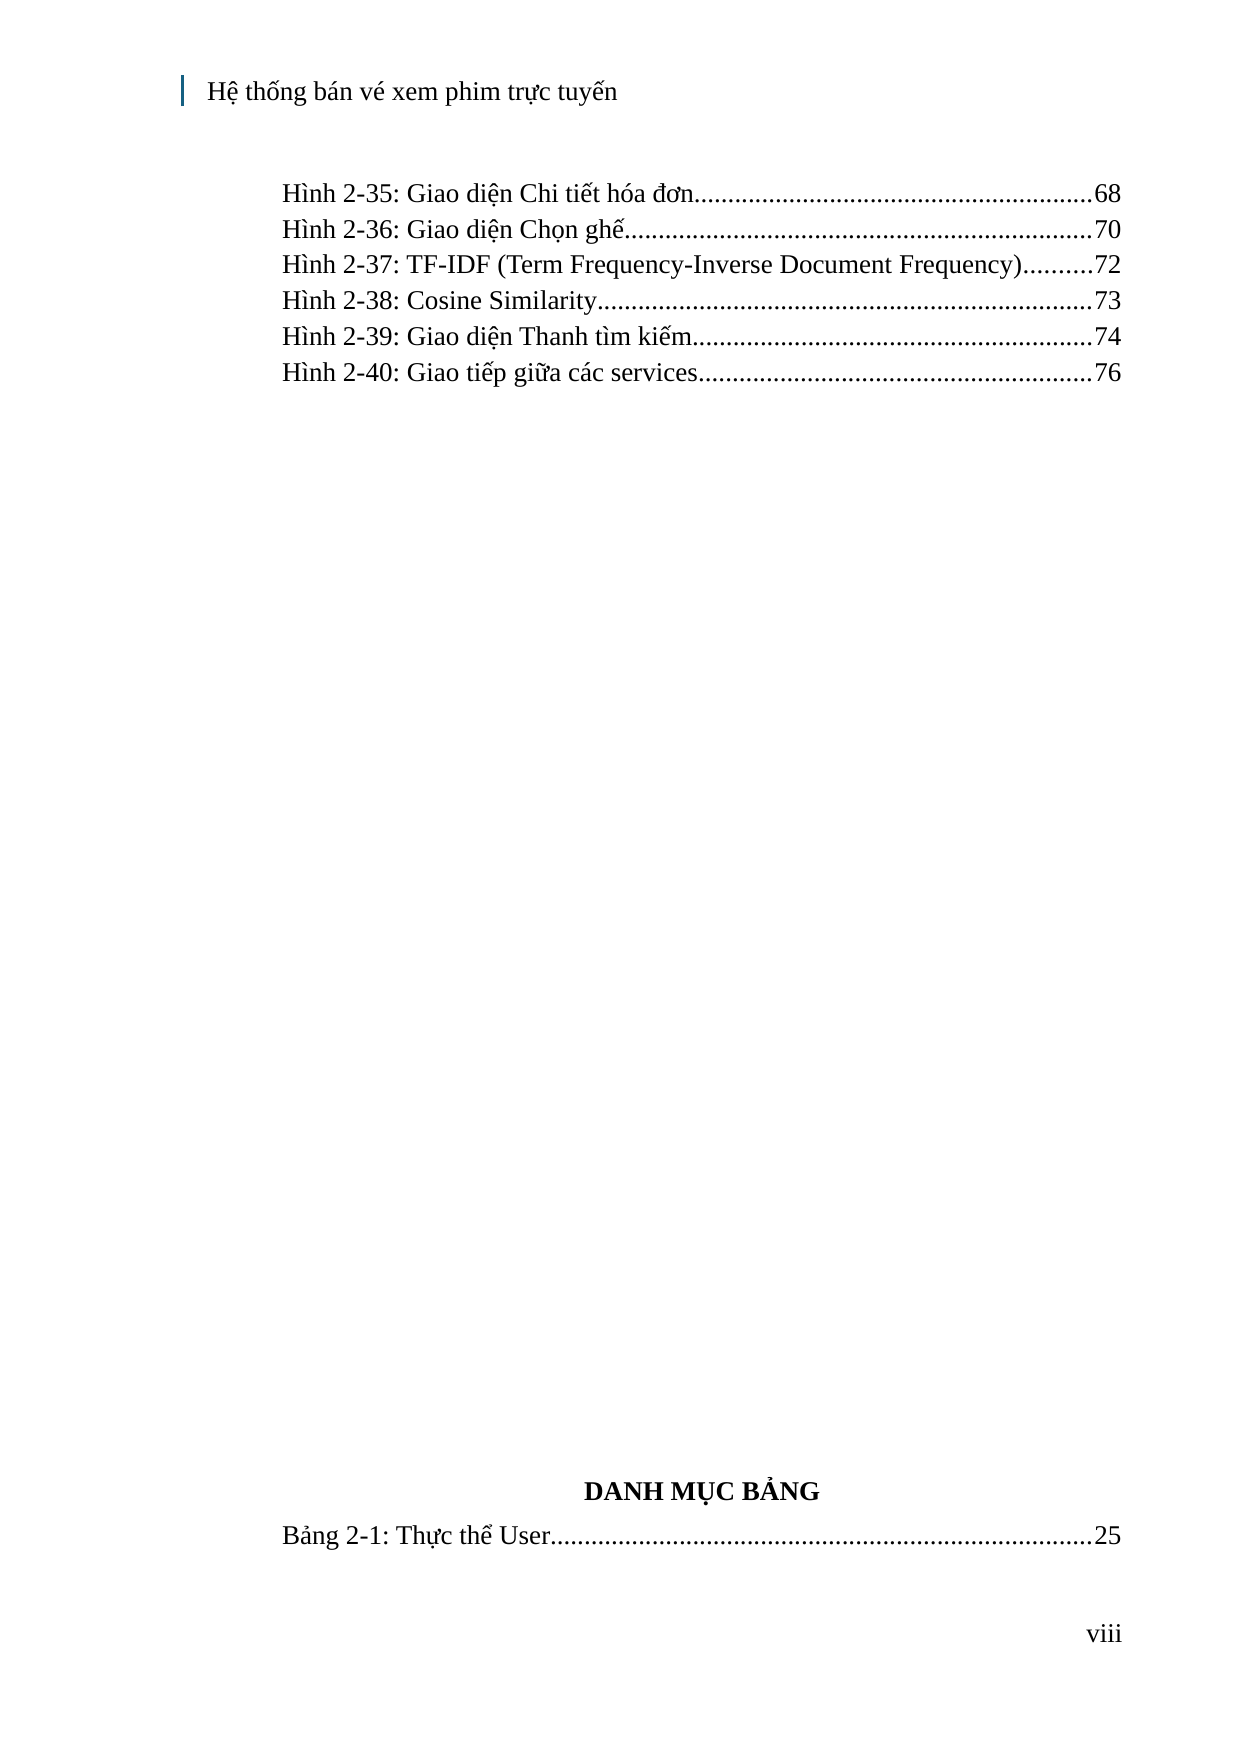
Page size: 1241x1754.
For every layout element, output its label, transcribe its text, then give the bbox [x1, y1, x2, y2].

text Hình 2-35: Giao diện Chi tiết hóa đơn 68 [207, 177, 1122, 208]
text Hình 2-40: Giao tiếp giữa các services 76 [207, 356, 1122, 387]
subtitle DANH MỤC BẢNG [282, 1475, 1122, 1506]
text Hình 2-39: Giao diện Thanh tìm kiếm 74 [207, 320, 1122, 351]
text Hình 2-38: Cosine Similarity 73 [207, 284, 1122, 316]
text Hình 2-37: TF-IDF (Term Frequency-Inverse Document Frequency) 72 [207, 249, 1122, 280]
text Bảng 2-1: Thực thể User 25 [207, 1519, 1122, 1550]
text Hình 2-36: Giao diện Chọn ghế 70 [207, 213, 1122, 244]
